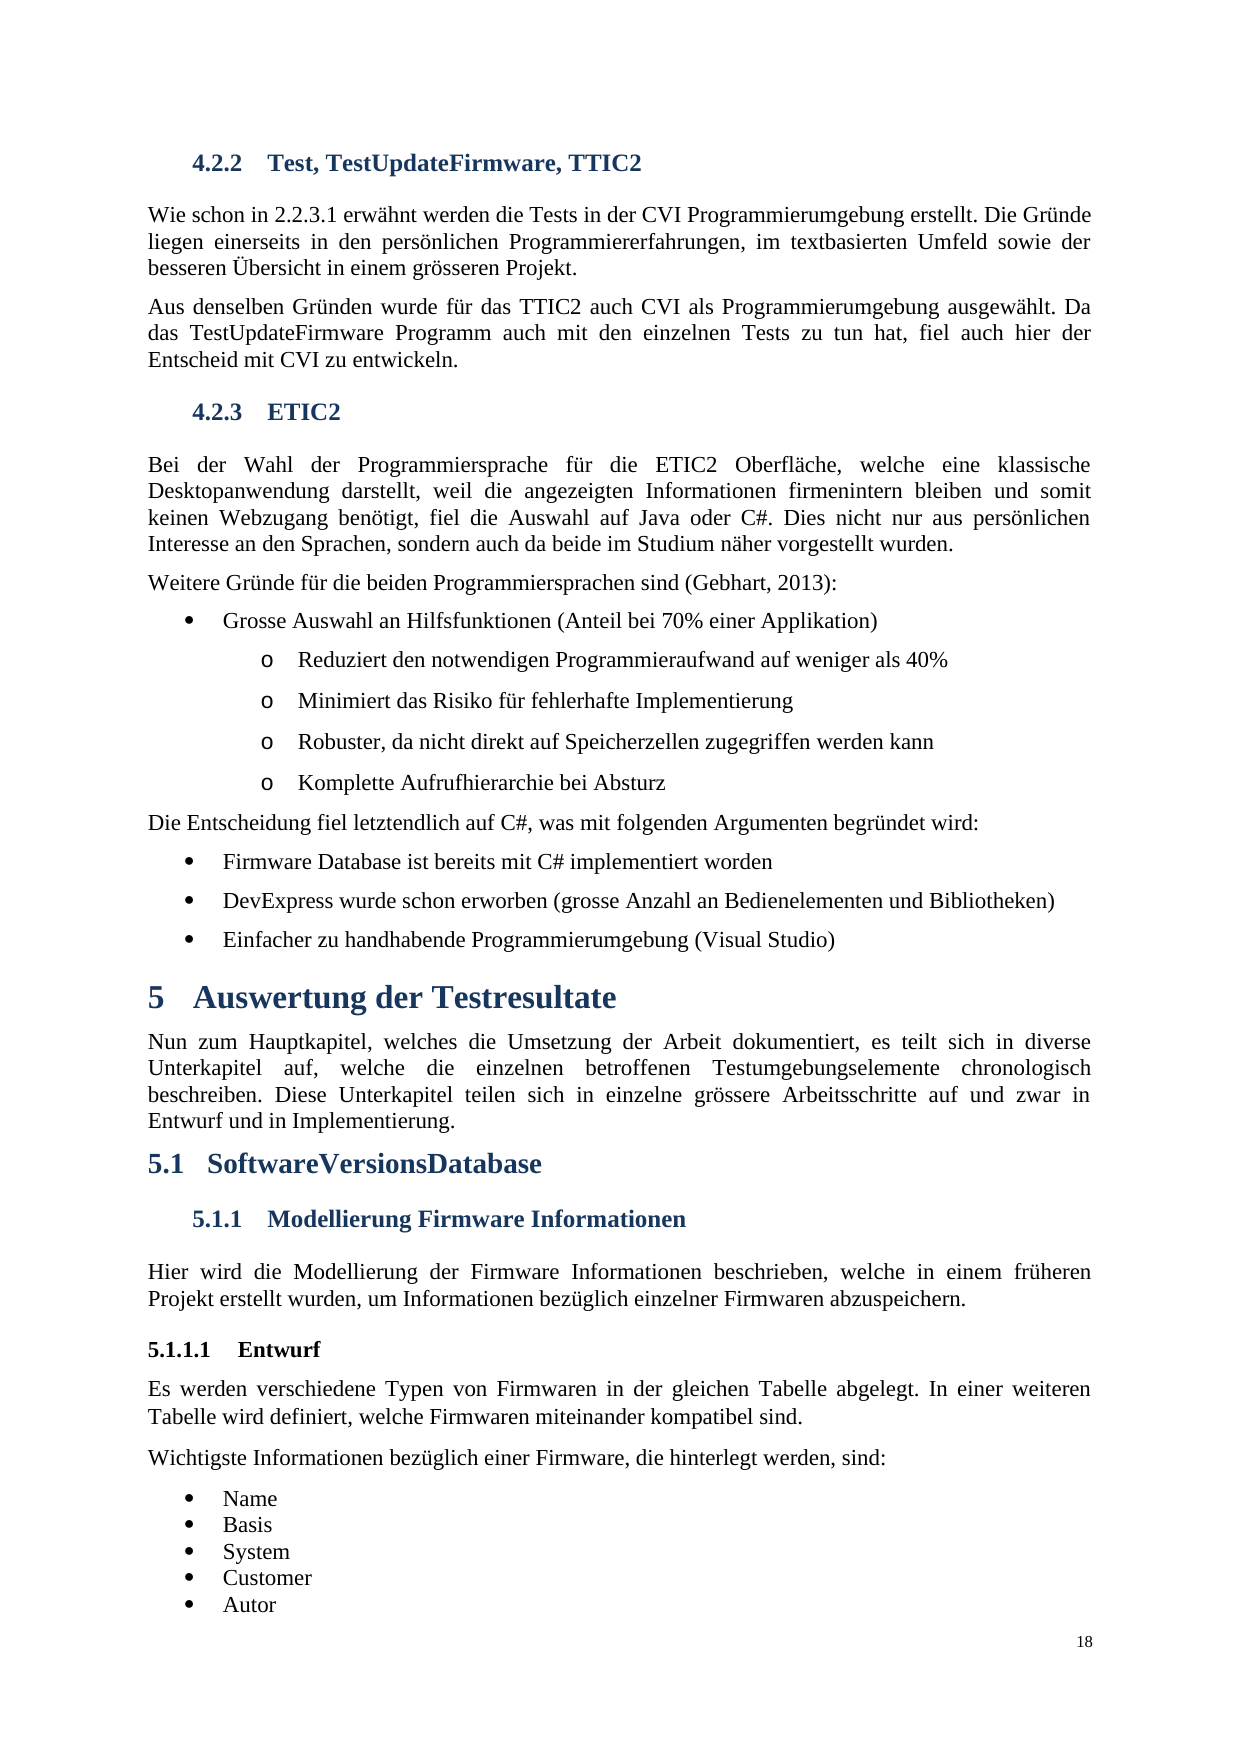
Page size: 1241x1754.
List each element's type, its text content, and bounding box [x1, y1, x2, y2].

list Einfacher zu handhabende Programmierumgebung (Visual Studio) [185, 926, 1092, 952]
list System [185, 1538, 1092, 1564]
subtitle Test, TestUpdateFirmware, TTIC2 [192, 148, 1092, 176]
list Minimiert das Risiko für fehlerhafte Implementierung [260, 687, 1092, 715]
text Wichtigste Informationen bezüglich einer Firmware, die hinterlegt werden, sind: [148, 1444, 1092, 1471]
subtitle SoftwareVersionsDatabase [148, 1146, 1092, 1179]
list Robuster, da nicht direkt auf Speicherzellen zugegriffen werden kann [260, 728, 1092, 756]
list Grosse Auswahl an Hilfsfunktionen (Anteil bei 70% einer Applikation) [185, 608, 1092, 634]
text Nun zum Hauptkapitel, welches die Umsetzung der Arbeit dokumentiert, es teilt sich in diverse Unterkapitel auf, welche die einzelnen betroffenen Testumgebungselemente chronologisch beschreiben. Diese Unterkapitel teilen sich in einzelne grössere Arbeitsschritte auf und zwar in Entwurf und in Implementierung. [148, 1028, 1092, 1133]
list Customer [185, 1564, 1092, 1591]
list Reduziert den notwendigen Programmieraufwand auf weniger als 40% [260, 646, 1092, 675]
list Name [185, 1485, 1092, 1512]
text Aus denselben Gründen wurde für das TTIC2 auch CVI als Programmierumgebung ausgewählt. Da das TestUpdateFirmware Programm auch mit den einzelnen Tests zu tun hat, fiel auch hier der Entscheid mit CVI zu entwickeln. [148, 293, 1092, 372]
subtitle Auswertung der Testresultate [148, 977, 1092, 1016]
text Weitere Gründe für die beiden Programmiersprachen sind (Gebhart, 2013): [148, 569, 1092, 595]
list Komplette Aufrufhierarchie bei Absturz [260, 769, 1092, 797]
list Firmware Database ist bereits mit C# implementiert worden [185, 848, 1092, 874]
text Hier wird die Modellierung der Firmware Informationen beschrieben, welche in einem früheren Projekt erstellt wurden, um Informationen bezüglich einzelner Firmwaren abzuspeichern. [148, 1258, 1092, 1311]
list DevExpress wurde schon erworben (grosse Anzahl an Bedienelementen und Bibliotheken) [185, 887, 1092, 913]
subtitle Entwurf [148, 1336, 1092, 1362]
text Wie schon in 2.2.3.1 erwähnt werden die Tests in der CVI Programmierumgebung erstellt. Die Gründe liegen einerseits in den persönlichen Programmiererfahrungen, im textbasierten Umfeld sowie der besseren Übersicht in einem grösseren Projekt. [148, 201, 1092, 281]
text Bei der Wahl der Programmiersprache für die ETIC2 Oberfläche, welche eine klassische Desktopanwendung darstellt, weil die angezeigten Informationen firmenintern bleiben und somit keinen Webzugang benötigt, fiel die Auswahl auf Java oder C#. Dies nicht nur aus persönlichen Interesse an den Sprachen, sondern auch da beide im Studium näher vorgestellt wurden. [148, 451, 1092, 556]
list Basis [185, 1512, 1092, 1538]
list Autor [185, 1591, 1092, 1617]
subtitle Modellierung Firmware Informationen [192, 1204, 1092, 1233]
subtitle ETIC2 [192, 397, 1092, 426]
text Es werden verschiedene Typen von Firmwaren in der gleichen Tabelle abgelegt. In einer weiteren Tabelle wird definiert, welche Firmwaren miteinander kompatibel sind. [148, 1375, 1092, 1430]
text Die Entscheidung fiel letztendlich auf C#, was mit folgenden Argumenten begründet wird: [148, 809, 1092, 836]
